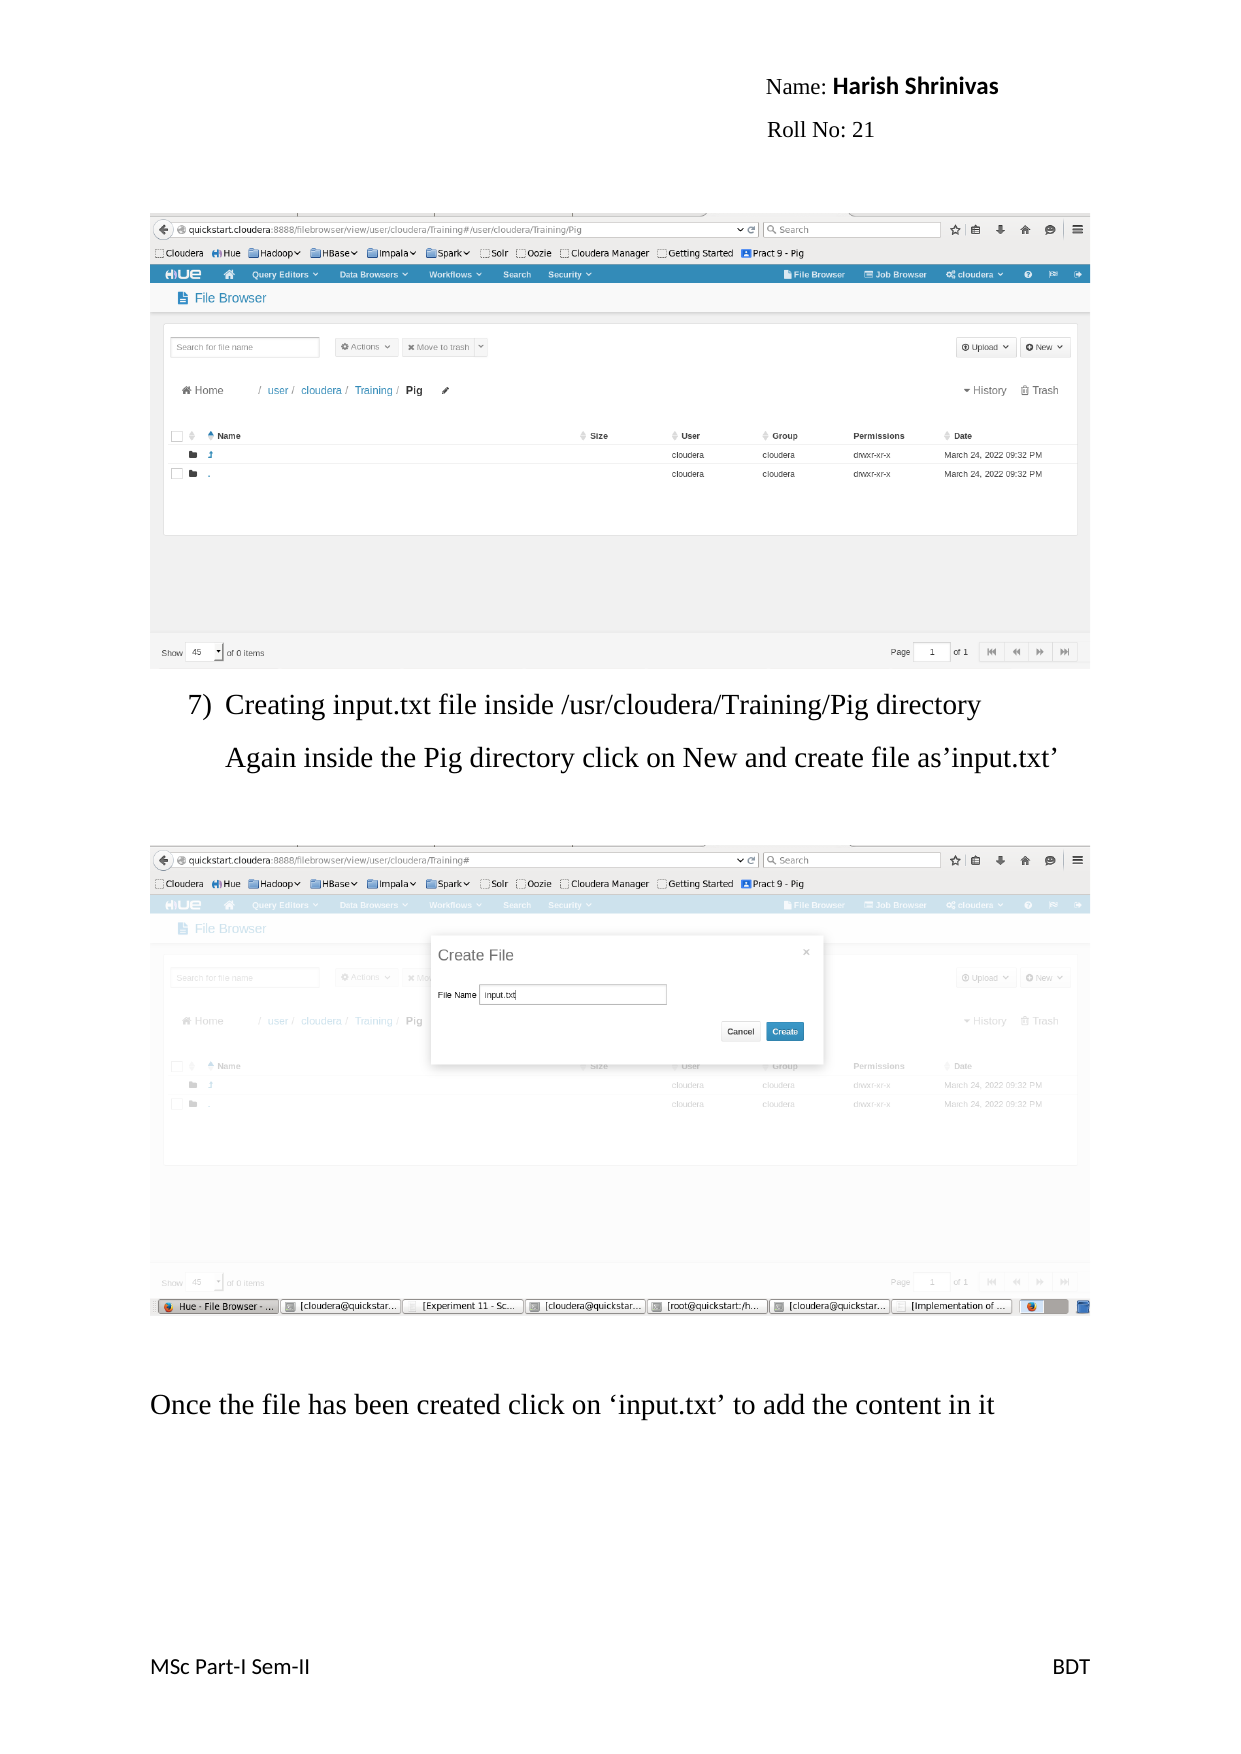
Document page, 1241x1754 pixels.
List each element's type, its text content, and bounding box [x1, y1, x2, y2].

text Once the file has been created click on ‘input.txt’ to add the content in it [150, 1387, 1090, 1421]
text Again inside the Pig directory click on New and create file as’input.txt’ [225, 740, 1090, 773]
picture [150, 845, 1091, 1316]
list Creating input.txt file inside /usr/cloudera/Training/Pig directory [187, 687, 1090, 721]
picture [150, 213, 1091, 669]
